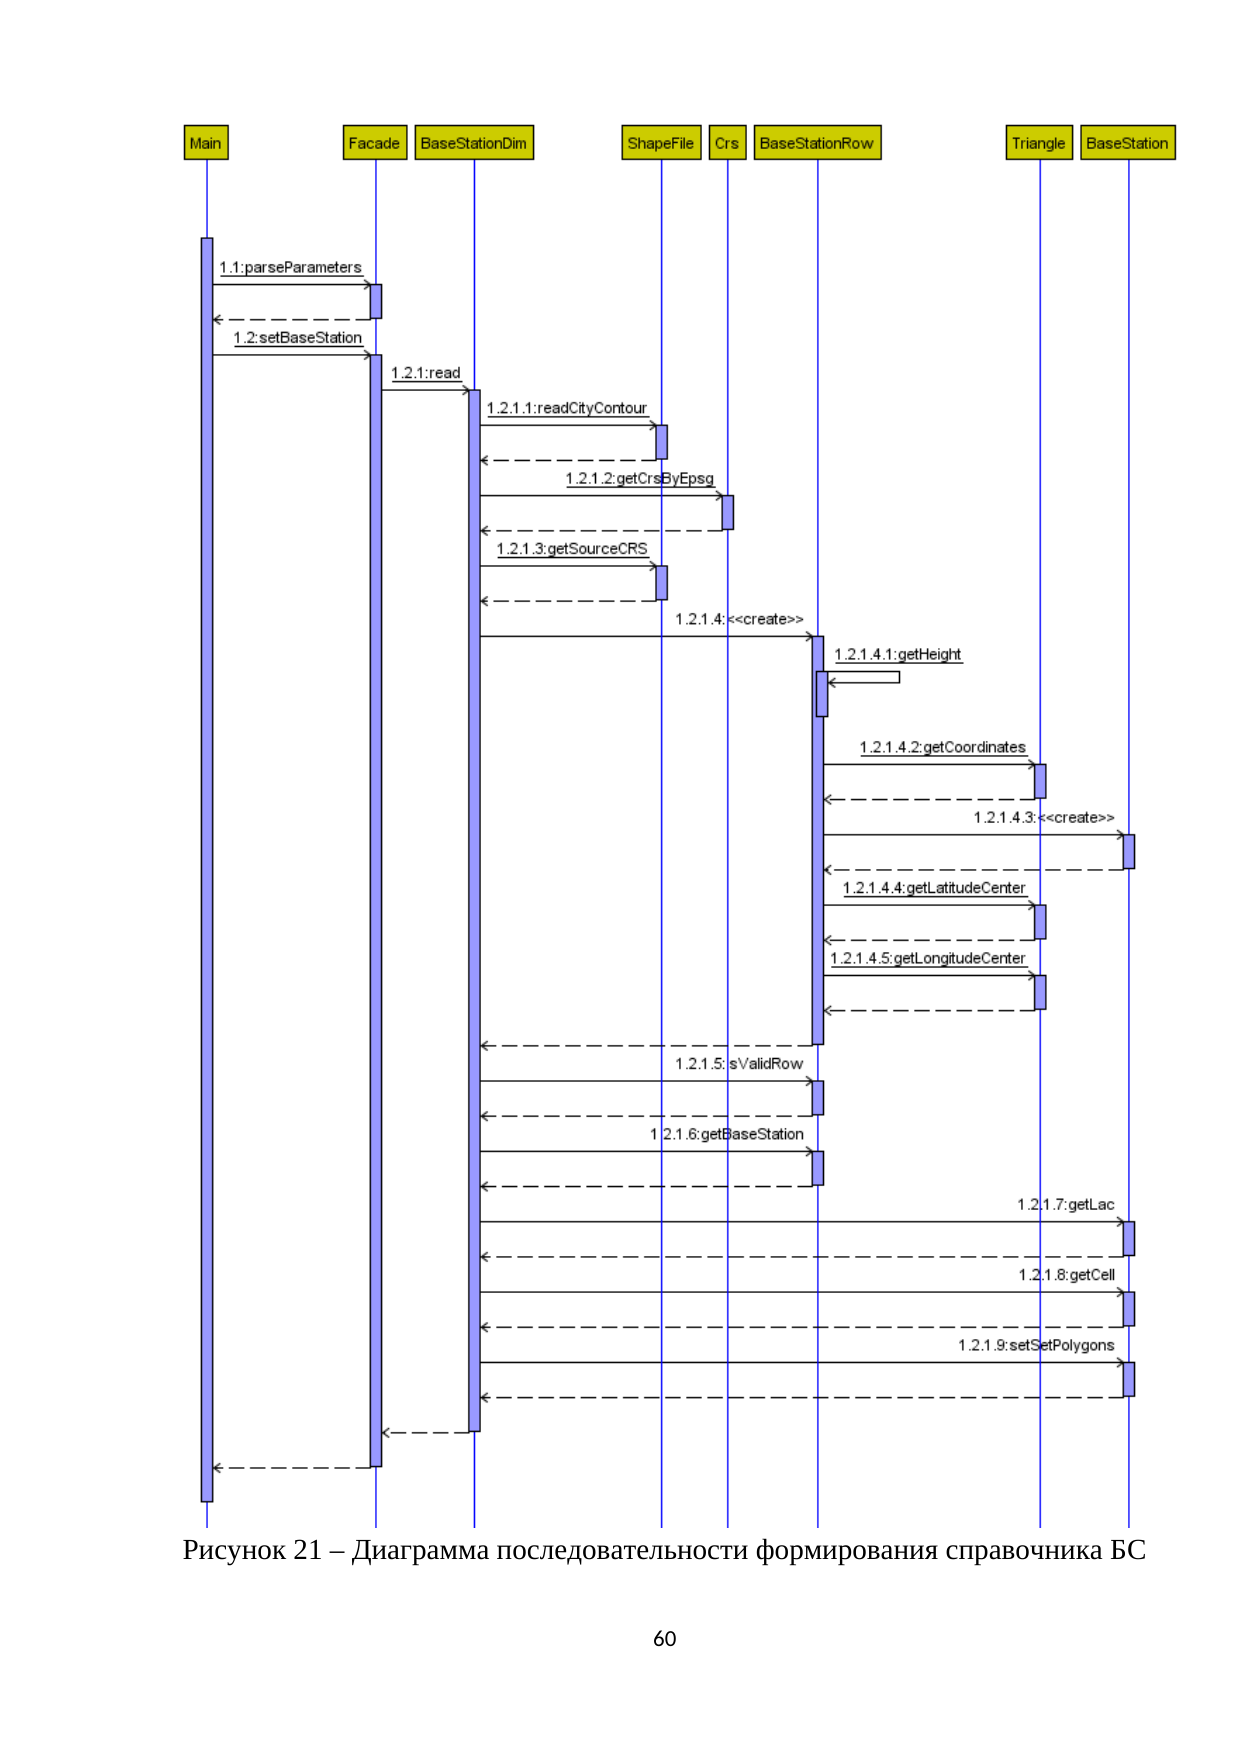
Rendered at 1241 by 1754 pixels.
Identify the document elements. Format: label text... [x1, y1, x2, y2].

picture [177, 118, 1241, 1528]
text Рисунок 21 – Диаграмма последовательности формирования справочника БС [177, 1528, 1152, 1566]
